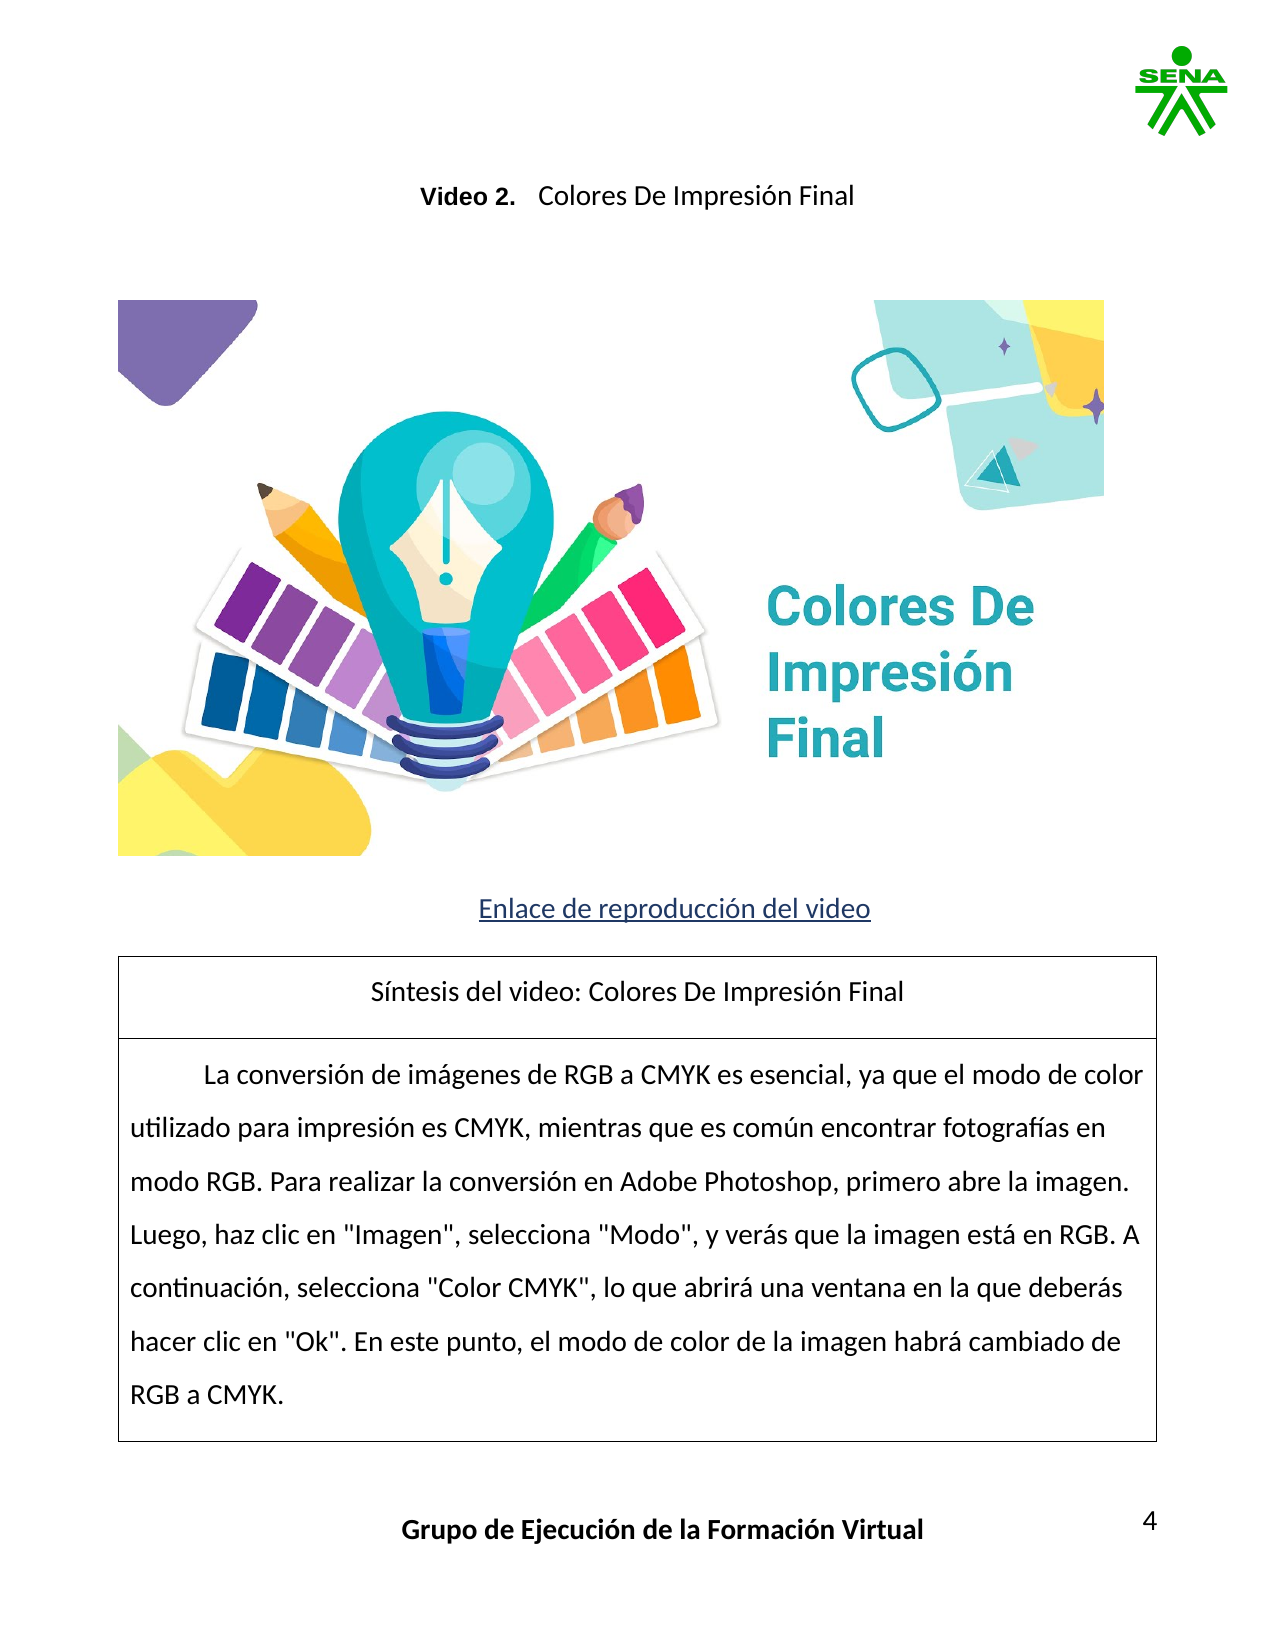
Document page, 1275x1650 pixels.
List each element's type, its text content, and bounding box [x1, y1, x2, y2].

table_cell La conversión de imágenes de RGB a CMYK es esencial, ya que el modo de color utilizado para impresión es CMYK, mientras que es común encontrar fotografías en modo RGB. Para realizar la conversión en Adobe Photoshop, primero abre la imagen. Luego, haz clic en "Imagen", selecciona "Modo", y verás que la imagen está en RGB. A continuación, selecciona "Color CMYK", lo que abrirá una ventana en la que deberás hacer clic en "Ok". En este punto, el modo de color de la imagen habrá cambiado de RGB a CMYK. [119, 1039, 1156, 1441]
text Colores De Impresión Final [118, 177, 1157, 213]
text Enlace de reproducción del video [118, 890, 1157, 925]
table_header Síntesis del video: Colores De Impresión Final [119, 957, 1156, 1038]
picture [118, 300, 1104, 856]
picture [1135, 46, 1228, 136]
